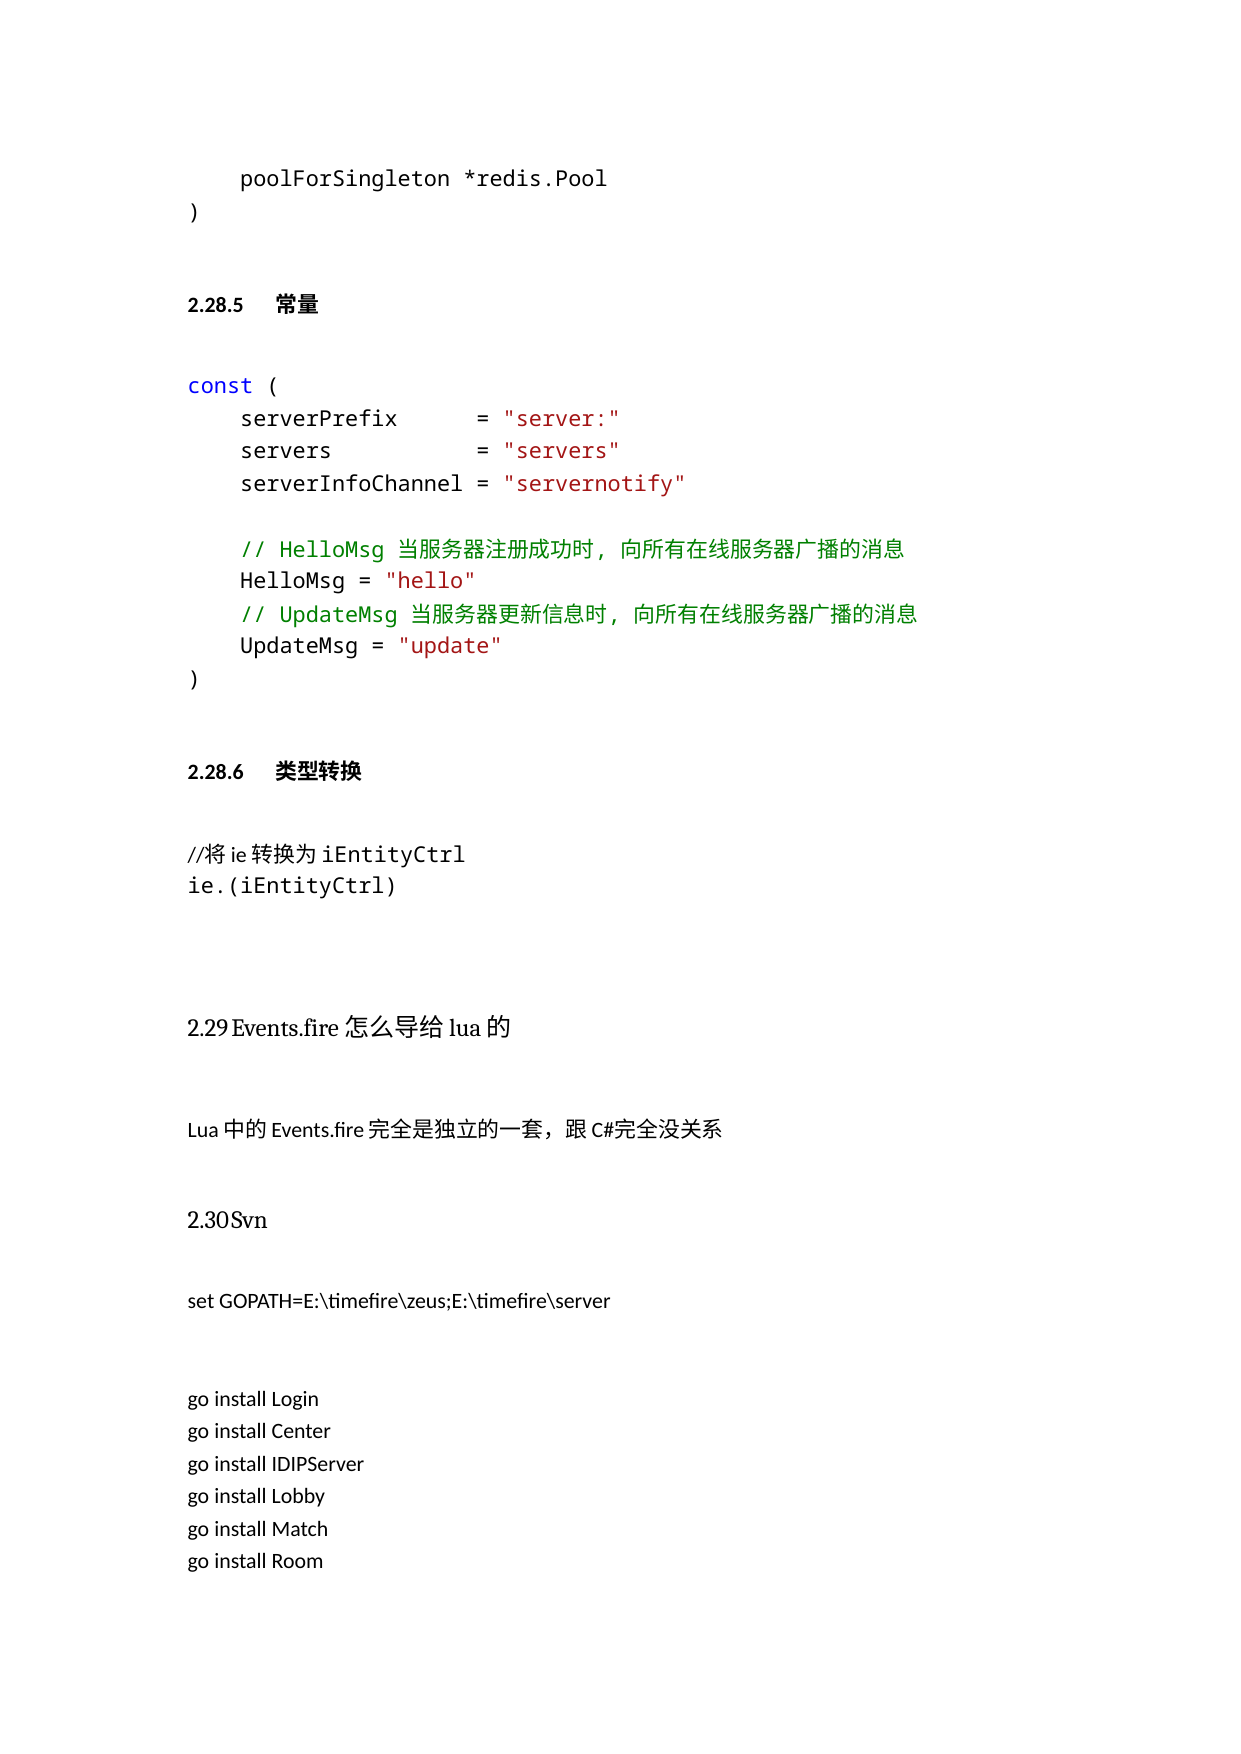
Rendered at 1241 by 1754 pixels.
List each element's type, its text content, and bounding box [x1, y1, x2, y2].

list ) [187, 662, 1053, 694]
list const ( [187, 369, 1053, 402]
subtitle Events.fire怎么导给lua的 [187, 993, 1053, 1058]
text go install Room [187, 1544, 1053, 1577]
text //将ie转换为iEntityCtrl [187, 836, 1053, 869]
subtitle 类型转换 [187, 754, 1053, 786]
text go install IDIPServer [187, 1447, 1053, 1479]
list HelloMsg = "hello" [187, 564, 1053, 597]
text go install Lobby [187, 1479, 1053, 1512]
text go install Center [187, 1414, 1053, 1447]
list UpdateMsg = "update" [187, 629, 1053, 662]
text ie.(iEntityCtrl) [187, 869, 1053, 901]
subtitle Svn [187, 1204, 1053, 1237]
list serverInfoChannel = "servernotify" [187, 467, 1053, 499]
text go install Match [187, 1512, 1053, 1544]
list servers = "servers" [187, 434, 1053, 467]
text poolForSingleton *redis.Pool [187, 162, 1053, 194]
subtitle 常量 [187, 287, 1053, 319]
text set GOPATH=E:\timefire\zeus;E:\timefire\server [187, 1284, 1053, 1317]
text go install Login [187, 1382, 1053, 1414]
list // UpdateMsg 当服务器更新信息时, 向所有在线服务器广播的消息 [187, 597, 1053, 629]
list serverPrefix = "server:" [187, 402, 1053, 434]
list // HelloMsg 当服务器注册成功时, 向所有在线服务器广播的消息 [187, 532, 1053, 564]
text ) [187, 194, 1053, 227]
text Lua中的Events.fire完全是独立的一套，跟C#完全没关系 [187, 1112, 1053, 1144]
